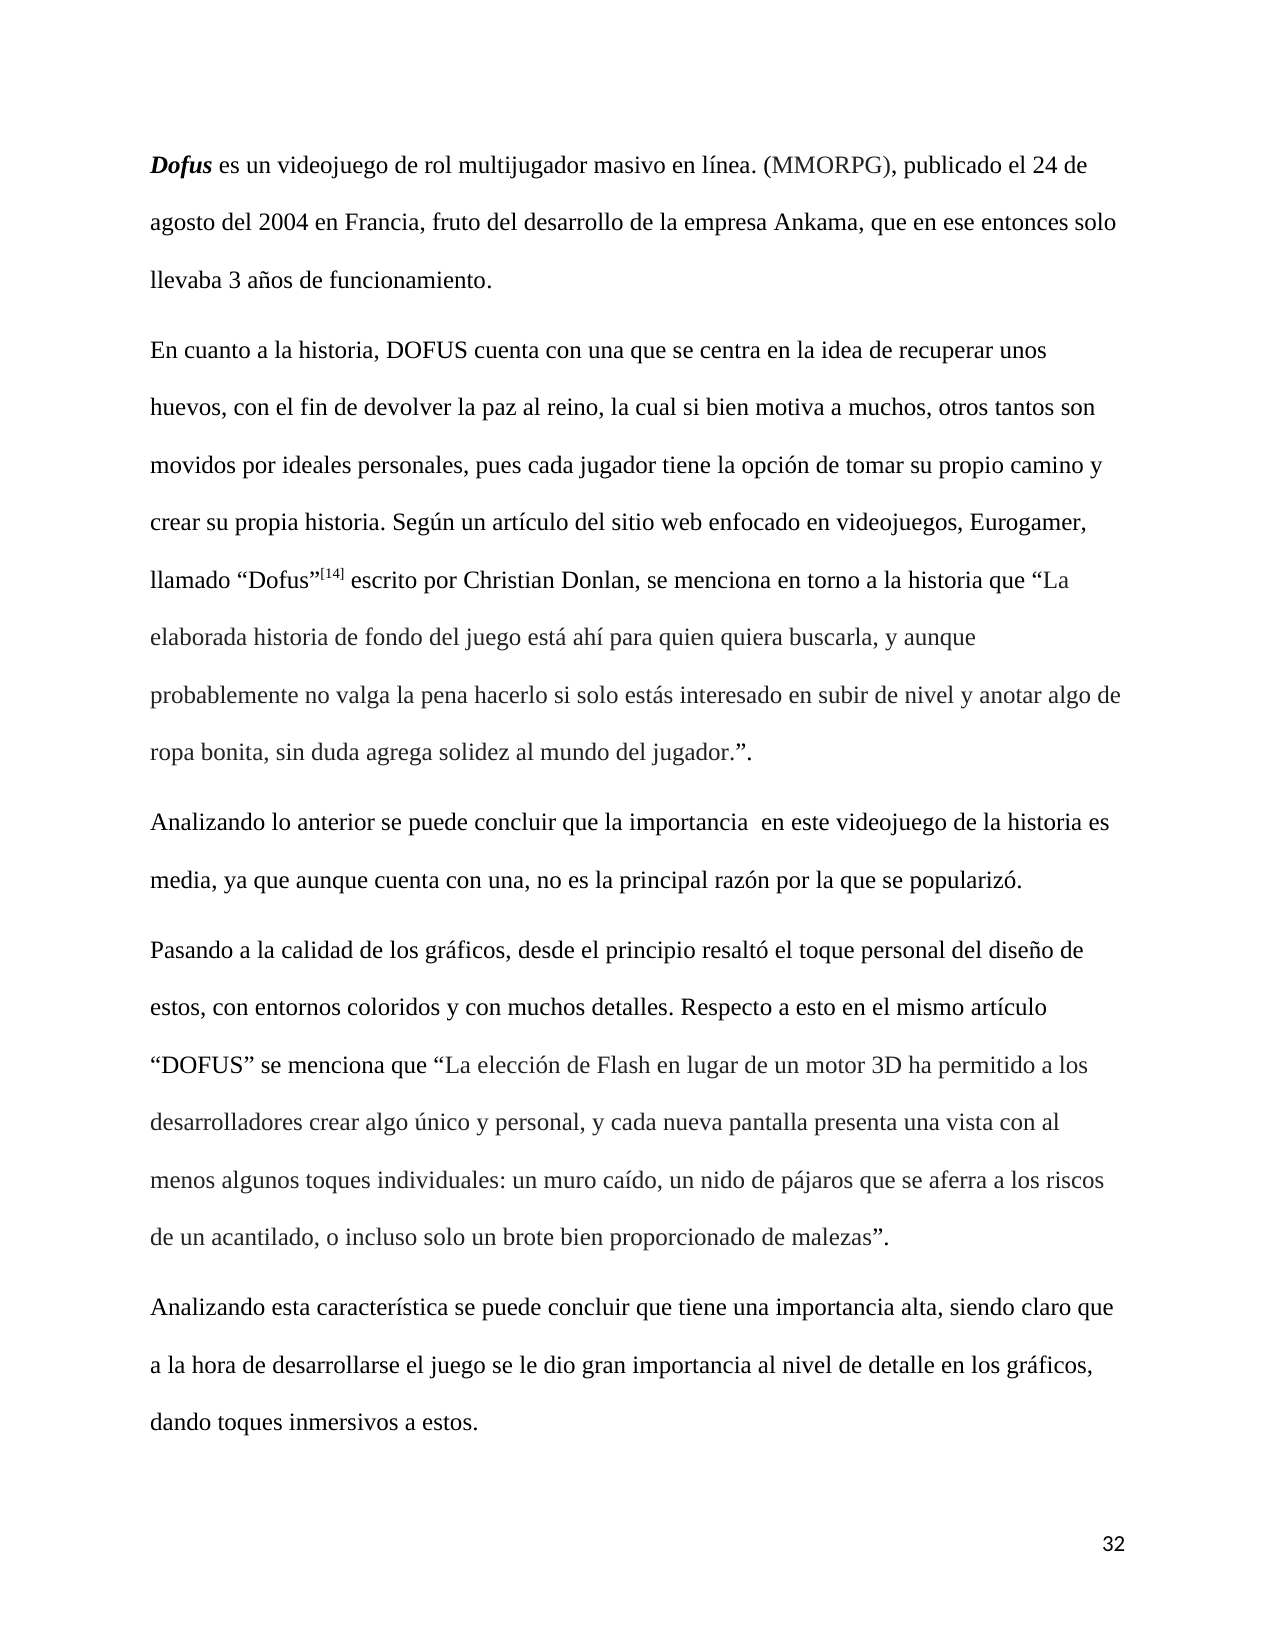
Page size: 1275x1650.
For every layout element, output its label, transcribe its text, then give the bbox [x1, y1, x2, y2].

text Pasando a la calidad de los gráficos, desde el principio resaltó el toque personal del diseño de estos, con entornos coloridos y con muchos detalles. Respecto a esto en el mismo artículo “DOFUS” se menciona que “La elección de Flash en lugar de un motor 3D ha permitido a los desarrolladores crear algo único y personal, y cada nueva pantalla presenta una vista con al menos algunos toques individuales: un muro caído, un nido de pájaros que se aferra a los riscos de un acantilado, o incluso solo un brote bien proporcionado de malezas”. [150, 935, 1125, 1251]
text Analizando lo anterior se puede concluir que la importancia en este videojuego de la historia es media, ya que aunque cuenta con una, no es la principal razón por la que se popularizó. [150, 807, 1125, 894]
text Analizando esta característica se puede concluir que tiene una importancia alta, siendo claro que a la hora de desarrollarse el juego se le dio gran importancia al nivel de detalle en los gráficos, dando toques inmersivos a estos. [150, 1292, 1125, 1436]
text Dofus es un videojuego de rol multijugador masivo en línea. (MMORPG), publicado el 24 de agosto del 2004 en Francia, fruto del desarrollo de la empresa Ankama, que en ese entonces solo llevaba 3 años de funcionamiento. [150, 150, 1125, 294]
text En cuanto a la historia, DOFUS cuenta con una que se centra en la idea de recuperar unos huevos, con el fin de devolver la paz al reino, la cual si bien motiva a muchos, otros tantos son movidos por ideales personales, pues cada jugador tiene la opción de tomar su propio camino y crear su propia historia. Según un artículo del sitio web enfocado en videojuegos, Eurogamer, llamado “Dofus”[14] escrito por Christian Donlan, se menciona en torno a la historia que “La elaborada historia de fondo del juego está ahí para quien quiera buscarla, y aunque probablemente no valga la pena hacerlo si solo estás interesado en subir de nivel y anotar algo de ropa bonita, sin duda agrega solidez al mundo del jugador.”. [150, 335, 1125, 766]
